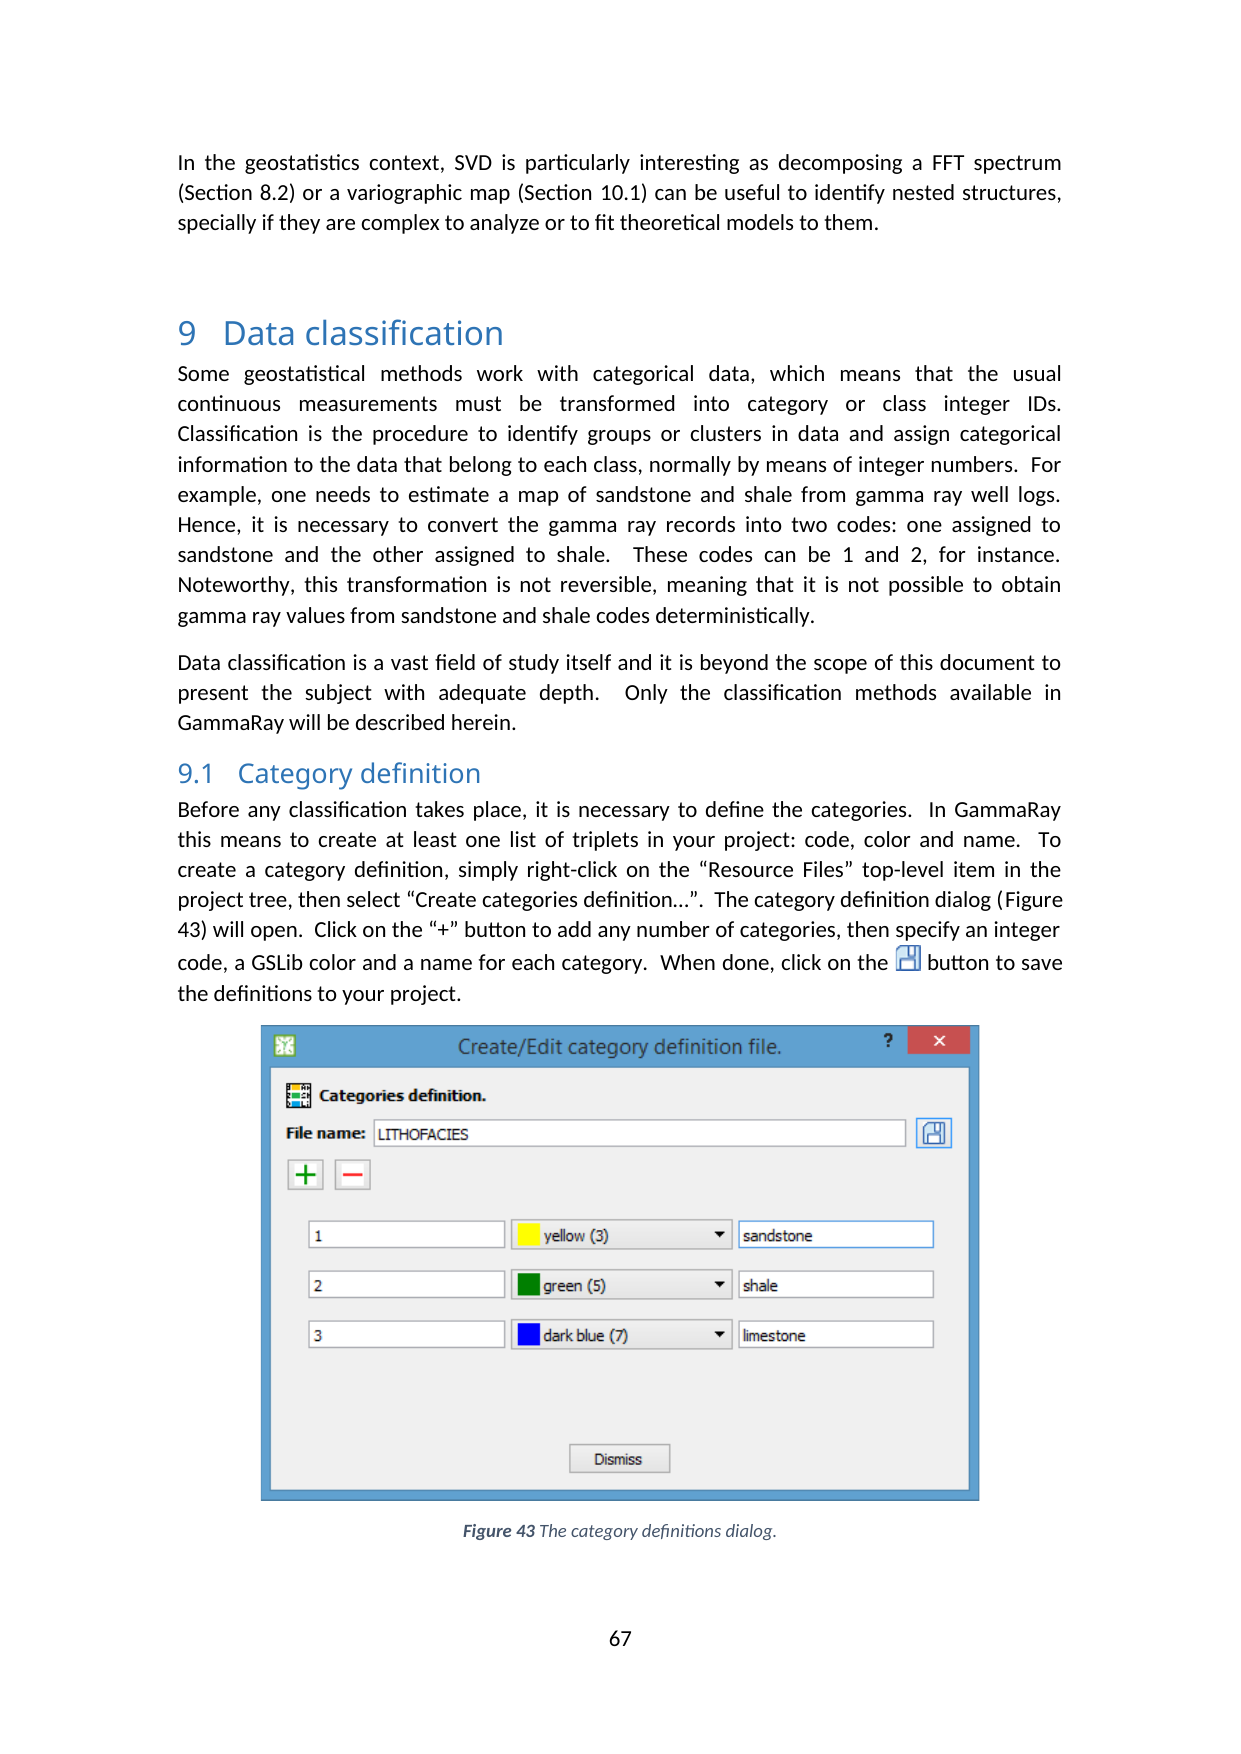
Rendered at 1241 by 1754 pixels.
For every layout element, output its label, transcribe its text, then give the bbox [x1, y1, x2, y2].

text Some geostatistical methods work with categorical data, which means that the usual continuous measurements must be transformed into category or class integer IDs. Classification is the procedure to identify groups or clusters in data and assign categorical information to the data that belong to each class, normally by means of integer numbers. For example, one needs to estimate a map of sandstone and shale from gamma ray well logs. Hence, it is necessary to convert the gamma ray records into two codes: one assigned to sandstone and the other assigned to shale. These codes can be 1 and 2, for instance. Noteworthy, this transformation is not reversible, meaning that it is not possible to obtain gamma ray values from sandstone and shale codes deterministically. [177, 359, 1063, 629]
picture [895, 945, 921, 971]
text Figure 43 The category definitions dialog. [177, 1519, 1063, 1542]
text Before any classification takes place, it is necessary to define the categories. In GammaRay this means to create at least one list of triplets in your project: code, color and name. To create a category definition, simply right-click on the “Resource Files” top-level item in the project tree, then select “Create categories definition…”. The category definition dialog (Figure 43) will open. Click on the “+” button to add any number of categories, then specify an integer code, a GSLib color and a name for each category. When done, click on the button to save the definitions to your project. [177, 795, 1063, 1007]
subtitle Data classification [177, 310, 1063, 356]
subtitle Category definition [177, 755, 1063, 792]
text Data classification is a vast field of study itself and it is beyond the scope of this document to present the subject with adequate depth. Only the classification methods available in GammaRay will be described herein. [177, 648, 1063, 736]
text In the geostatistics context, SVD is particularly interesting as decomposing a FFT spectrum (Section 8.2) or a variographic map (Section 10.1) can be useful to identify nested structures, specially if they are complex to analyze or to fit theoretical models to them. [177, 148, 1063, 236]
picture [260, 1025, 980, 1501]
